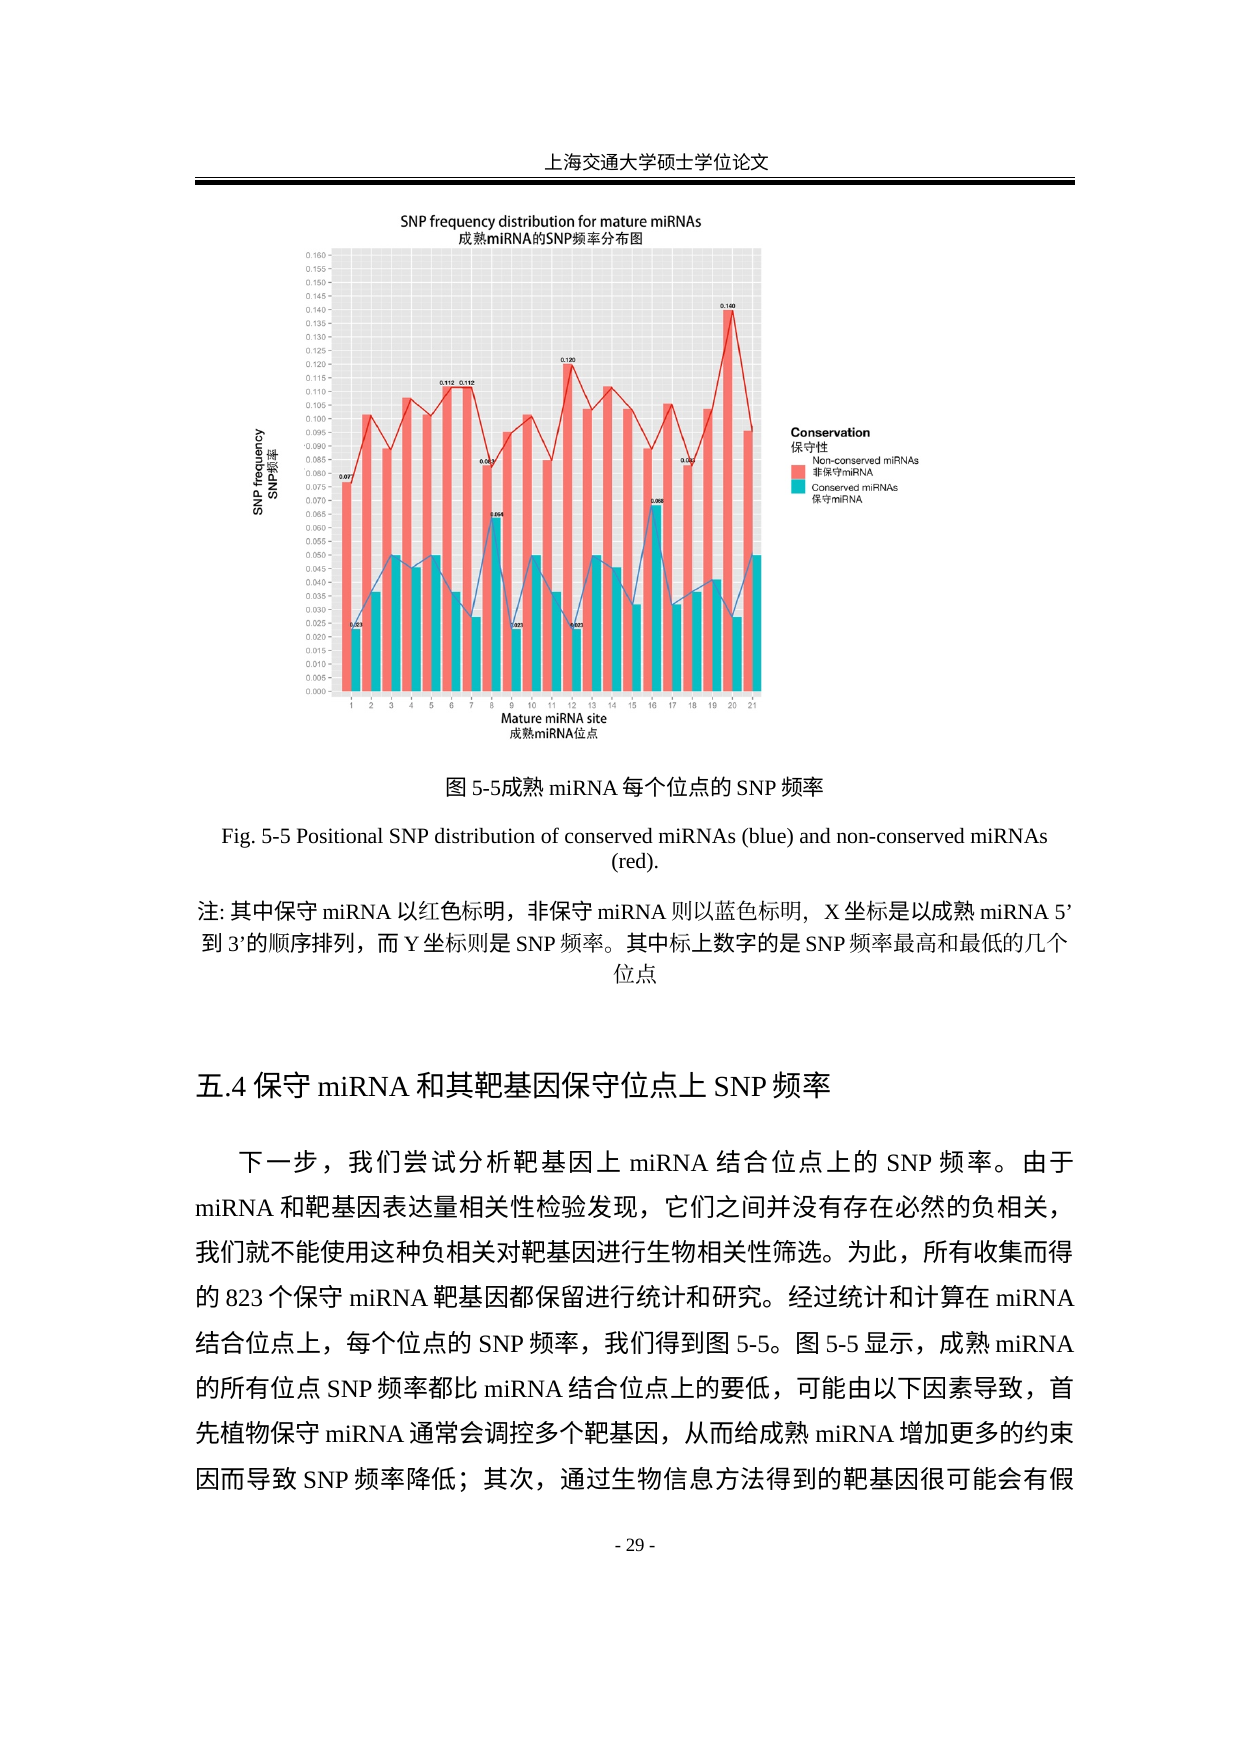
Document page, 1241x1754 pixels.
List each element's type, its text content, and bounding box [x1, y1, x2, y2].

text Fig. 5-5 Positional SNP distribution of conserved miRNAs (blue) and non-conserved miRNAs (red). [195, 823, 1075, 873]
text 图5-5成熟miRNA每个位点的SNP频率 [195, 770, 1075, 802]
subtitle 保守miRNA和其靶基因保守位点上SNP频率 [195, 1062, 1075, 1104]
picture [238, 211, 947, 743]
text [195, 1142, 1075, 1495]
text 注: 其中保守miRNA以红色标明，非保守miRNA则以蓝色标明，X坐标是以成熟miRNA 5’到3’的顺序排列，而Y坐标则是SNP频率。其中标上数字的是SNP频率最高和最低的几个位点 [195, 894, 1075, 989]
